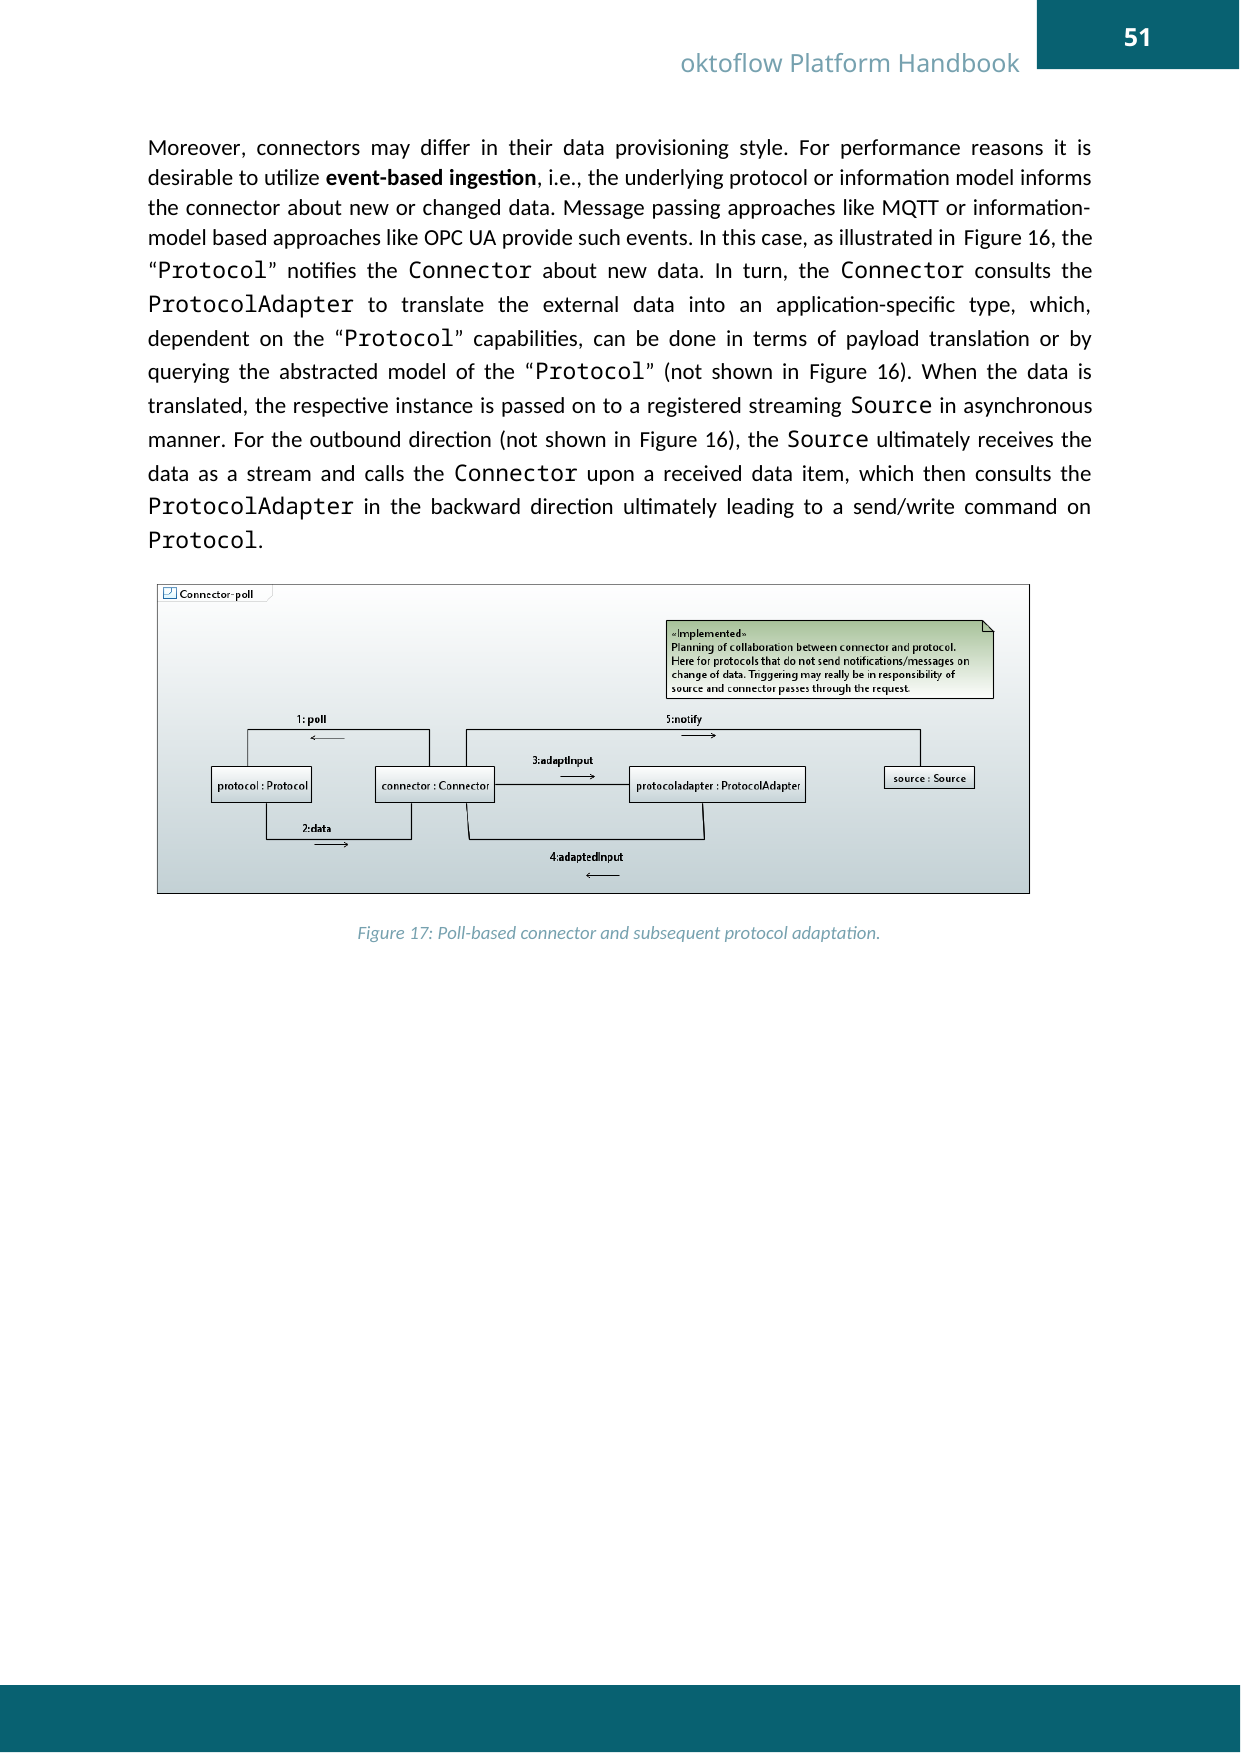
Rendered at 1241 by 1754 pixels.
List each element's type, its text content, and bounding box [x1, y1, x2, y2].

text Moreover, connectors may differ in their data provisioning style. For performance reasons it is desirable to utilize event-based ingestion, i.e., the underlying protocol or information model informs the connector about new or changed data. Message passing approaches like MQTT or information-model based approaches like OPC UA provide such events. In this case, as illustrated in Figure 16, the “Protocol” notifies the Connector about new data. In turn, the Connector consults the ProtocolAdapter to translate the external data into an application-specific type, which, dependent on the “Protocol” capabilities, can be done in terms of payload translation or by querying the abstracted model of the “Protocol” (not shown in Figure 16). When the data is translated, the respective instance is passed on to a registered streaming Source in asynchronous manner. For the outbound direction (not shown in Figure 16), the Source ultimately receives the data as a stream and calls the Connector upon a received data item, which then consults the ProtocolAdapter in the backward direction ultimately leading to a send/write command on Protocol. [148, 133, 1093, 555]
picture [147, 574, 1038, 903]
text Figure 17: Poll-based connector and subsequent protocol adaptation. [148, 921, 1093, 944]
